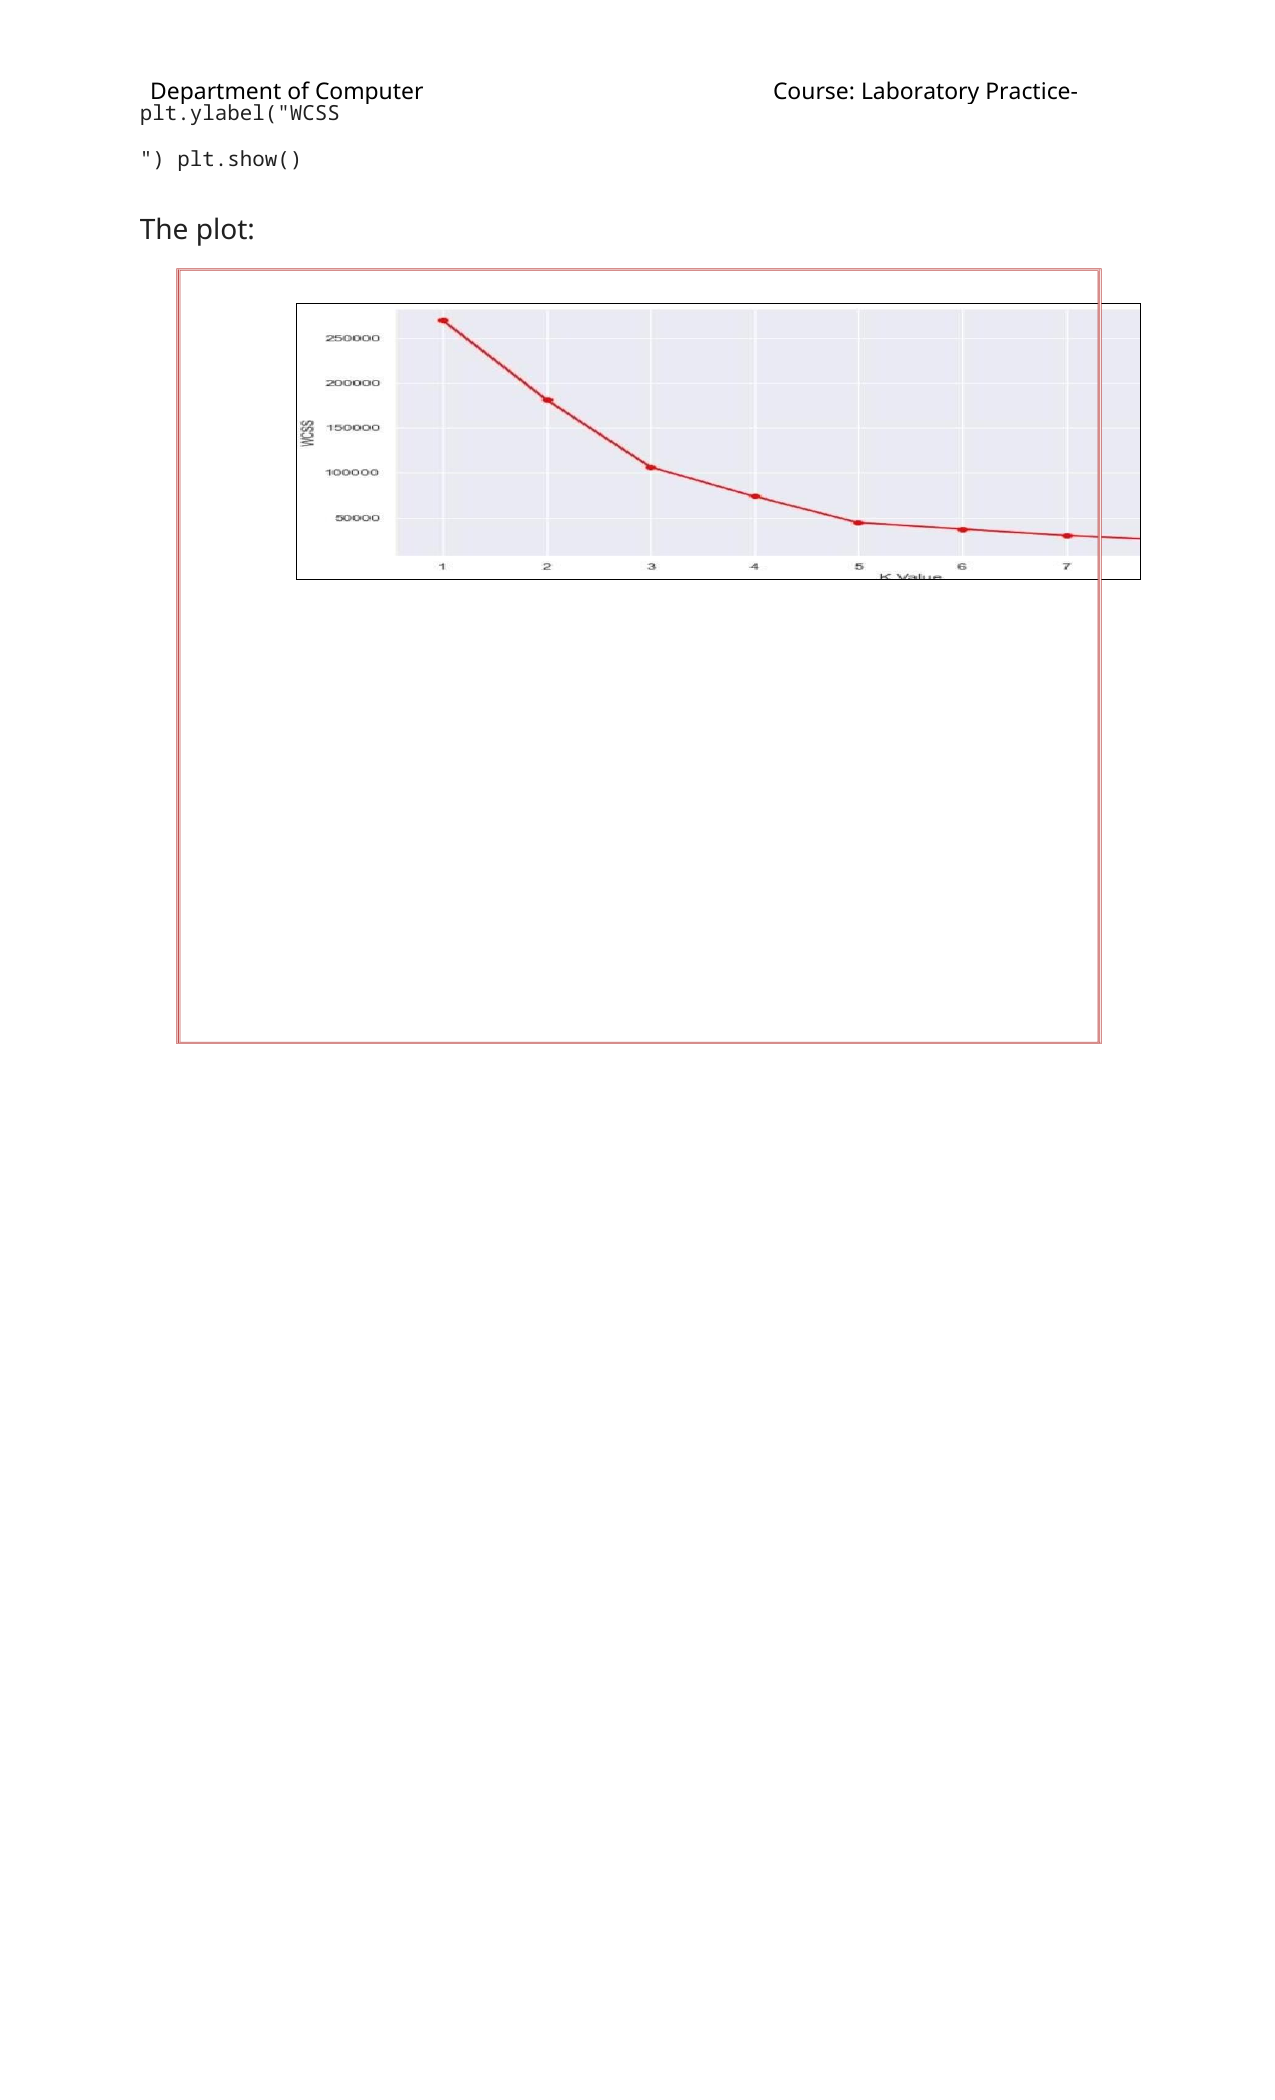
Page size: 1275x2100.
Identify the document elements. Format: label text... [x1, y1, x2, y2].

text plt.ylabel("WCSS") plt.show() [139, 98, 348, 173]
picture [1102, 304, 1140, 579]
picture [297, 304, 1097, 579]
subtitle The plot: [139, 209, 1244, 247]
